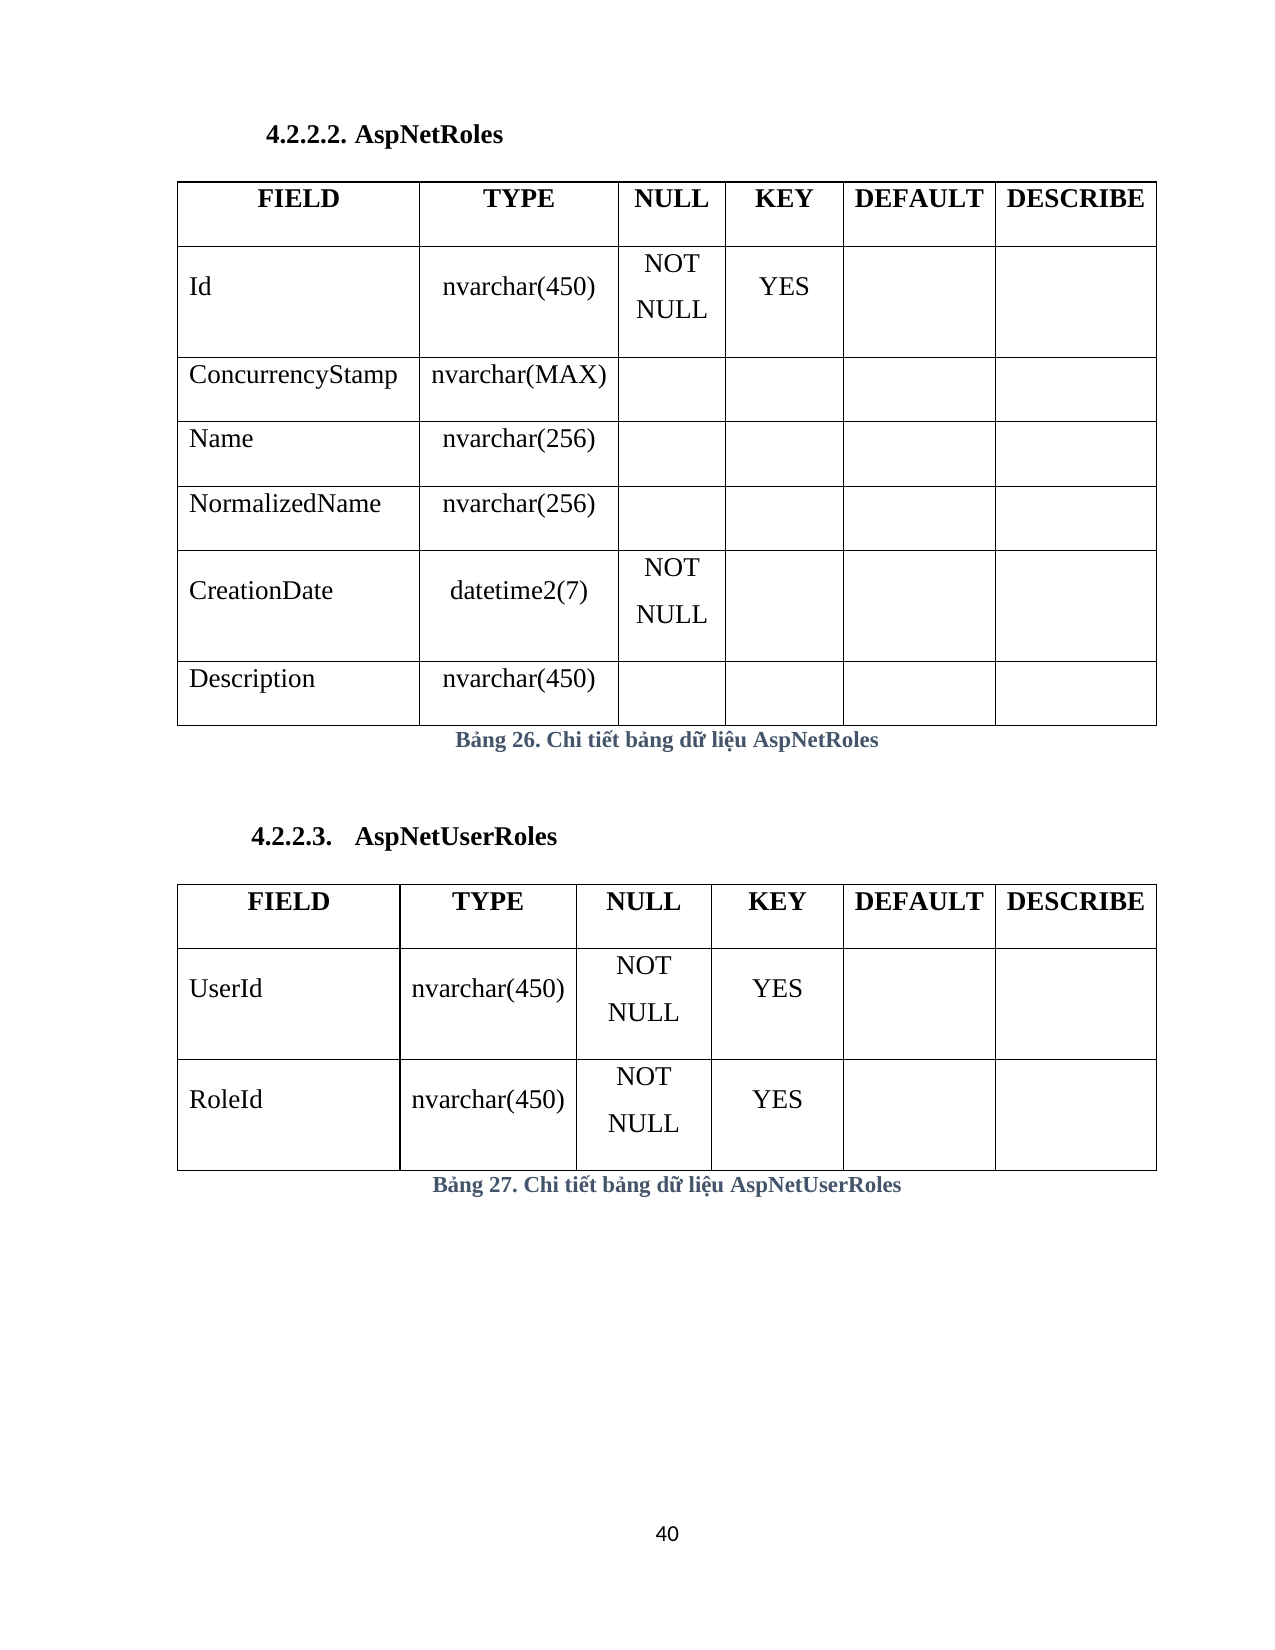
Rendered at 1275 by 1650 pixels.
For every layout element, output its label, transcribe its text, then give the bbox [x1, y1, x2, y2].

table_cell Name [178, 422, 419, 486]
table_header KEY [726, 183, 843, 246]
table_cell [844, 949, 995, 1059]
table_cell YES [712, 1060, 843, 1170]
table_cell [844, 551, 995, 661]
table_cell nvarchar(256) [420, 487, 618, 550]
list AspNetUserRoles [251, 821, 1157, 852]
table_cell nvarchar(450) [420, 662, 618, 725]
table_cell nvarchar(256) [420, 422, 618, 486]
table_header TYPE [401, 885, 576, 948]
table_cell [996, 662, 1156, 725]
table_cell [619, 662, 725, 725]
table_cell YES [712, 949, 843, 1059]
list AspNetRoles [266, 118, 1157, 149]
table_cell [996, 247, 1156, 357]
table_cell [619, 487, 725, 550]
table_cell RoleId [178, 1060, 399, 1170]
table_header NULL [619, 183, 725, 246]
table_cell [844, 662, 995, 725]
table_cell [996, 1060, 1156, 1170]
table_cell nvarchar(450) [401, 1060, 576, 1170]
table_header KEY [712, 885, 843, 948]
table_header NULL [577, 885, 711, 948]
table_cell datetime2(7) [420, 551, 618, 661]
table_cell Id [178, 247, 419, 357]
table_cell [844, 487, 995, 550]
table_cell [844, 358, 995, 421]
table_cell [996, 949, 1156, 1059]
table_cell [726, 487, 843, 550]
table_cell [619, 422, 725, 486]
table_cell NOT NULL [577, 1060, 711, 1170]
table_cell UserId [178, 949, 399, 1059]
table_cell NOT NULL [619, 551, 725, 661]
table_cell ConcurrencyStamp [178, 358, 419, 421]
table_cell YES [726, 247, 843, 357]
table_cell [619, 358, 725, 421]
table_header FIELD [178, 183, 419, 246]
table_cell [726, 422, 843, 486]
table_cell [996, 551, 1156, 661]
table_cell NormalizedName [178, 487, 419, 550]
table_cell NOT NULL [619, 247, 725, 357]
table_cell Description [178, 662, 419, 725]
table_cell [844, 422, 995, 486]
table_header FIELD [178, 885, 399, 948]
table_header TYPE [420, 183, 618, 246]
table_header DESCRIBE [996, 885, 1156, 948]
table_cell [726, 662, 843, 725]
table_cell CreationDate [178, 551, 419, 661]
table_cell NOT NULL [577, 949, 711, 1059]
table_header DESCRIBE [996, 183, 1156, 246]
table_cell nvarchar(450) [401, 949, 576, 1059]
table_cell nvarchar(MAX) [420, 358, 618, 421]
table_cell [996, 422, 1156, 486]
table_cell [844, 1060, 995, 1170]
table_cell [844, 247, 995, 357]
table_cell [726, 358, 843, 421]
table_header DEFAULT [844, 183, 995, 246]
table_cell [726, 551, 843, 661]
table_header DEFAULT [844, 885, 995, 948]
table_cell [996, 358, 1156, 421]
table_cell nvarchar(450) [420, 247, 618, 357]
table_cell [996, 487, 1156, 550]
